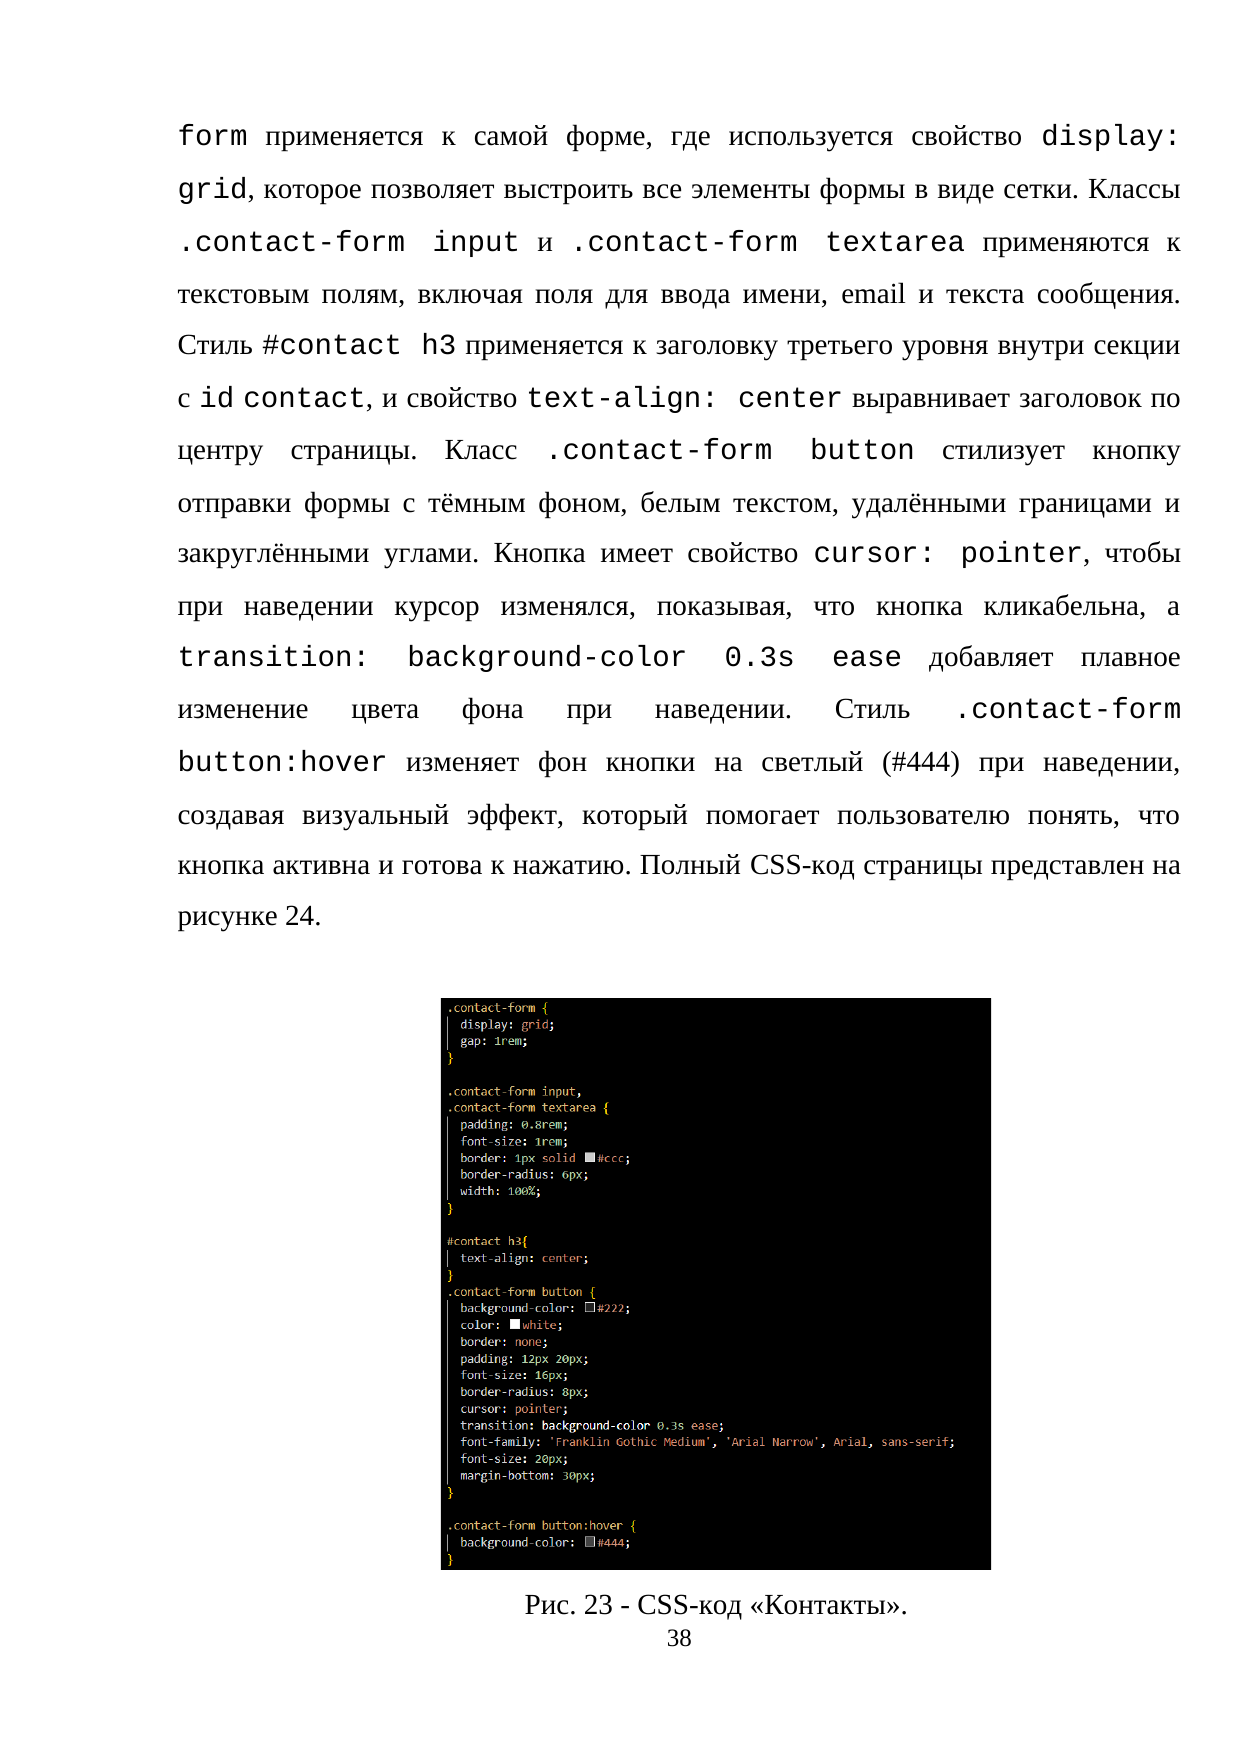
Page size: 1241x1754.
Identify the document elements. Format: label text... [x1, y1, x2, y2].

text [177, 118, 1181, 931]
text Рис. 23 - CSS-код «Контакты». [177, 1587, 1181, 1620]
picture [440, 998, 992, 1570]
